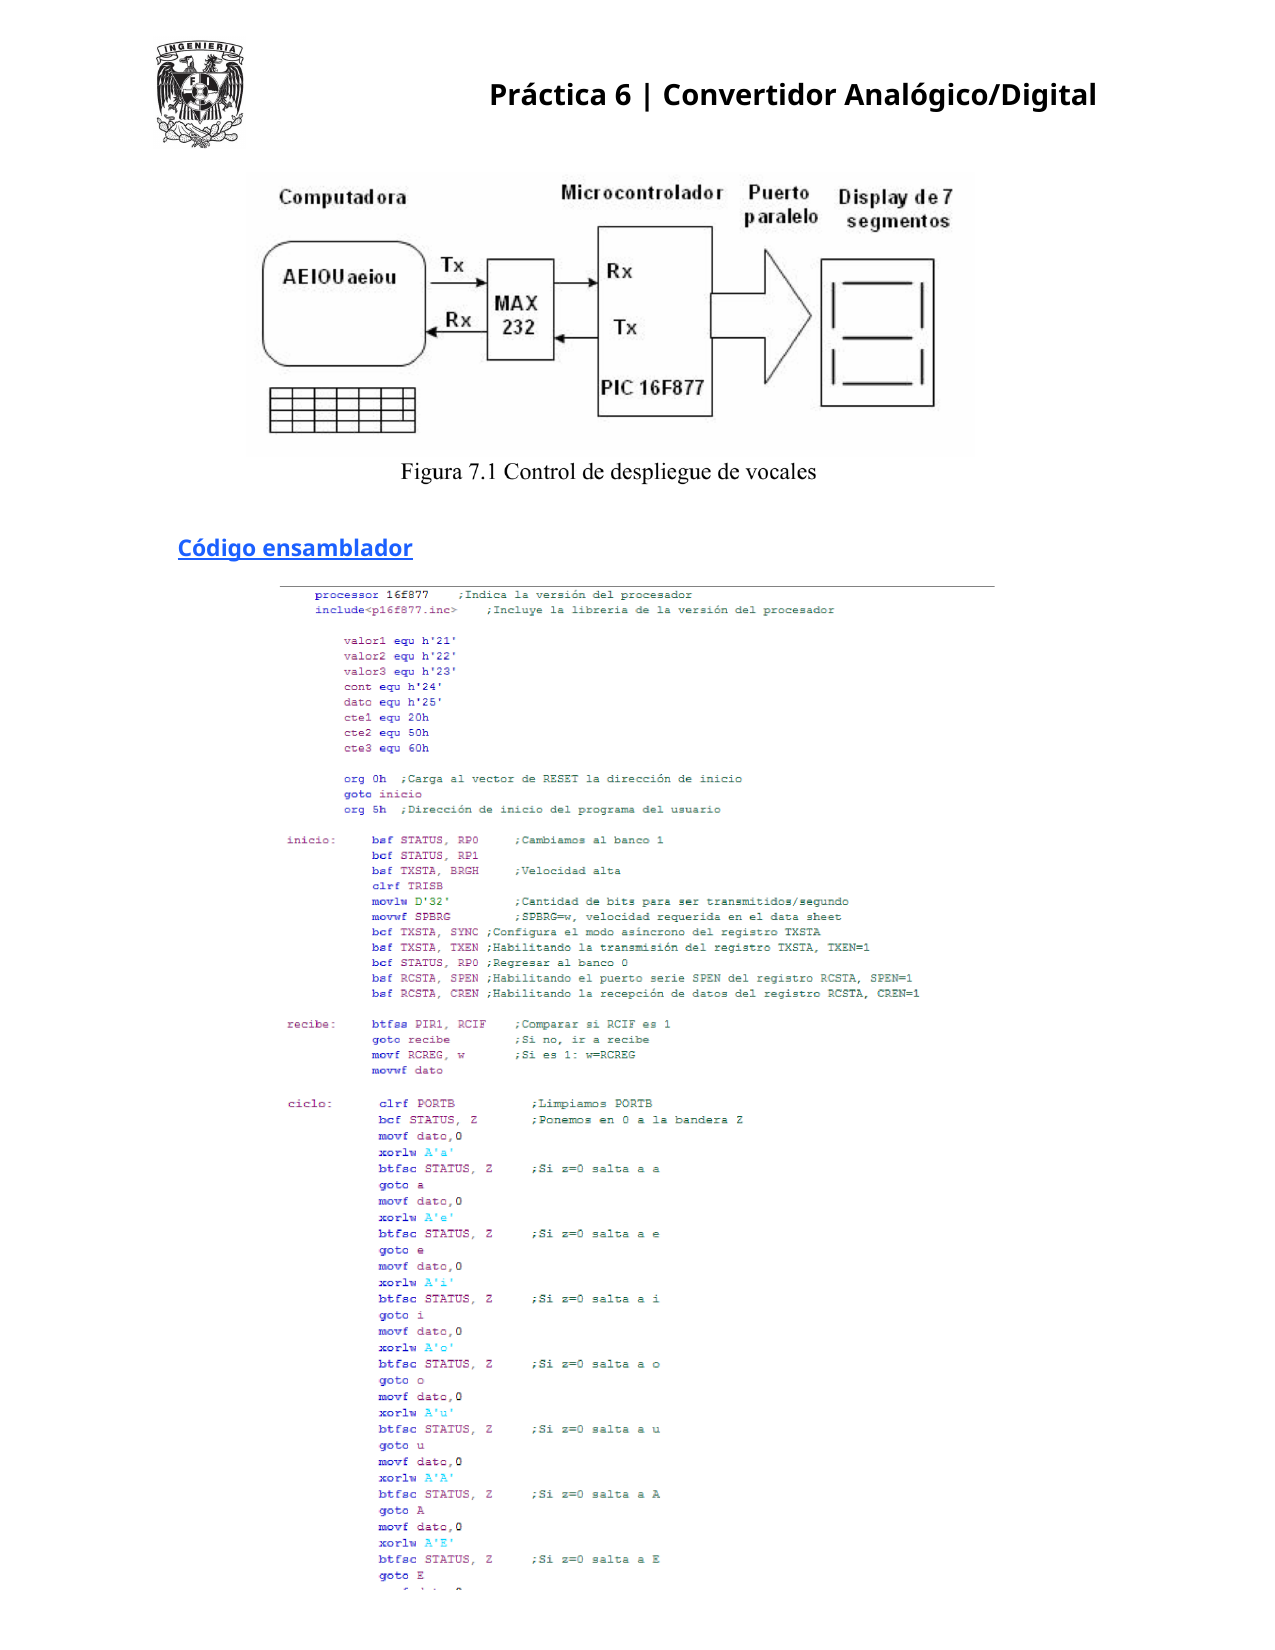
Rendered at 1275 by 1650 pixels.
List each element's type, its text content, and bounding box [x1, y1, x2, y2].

picture [246, 172, 976, 501]
picture [152, 36, 247, 149]
picture [279, 586, 1009, 1590]
text Código ensamblador [177, 531, 1098, 563]
